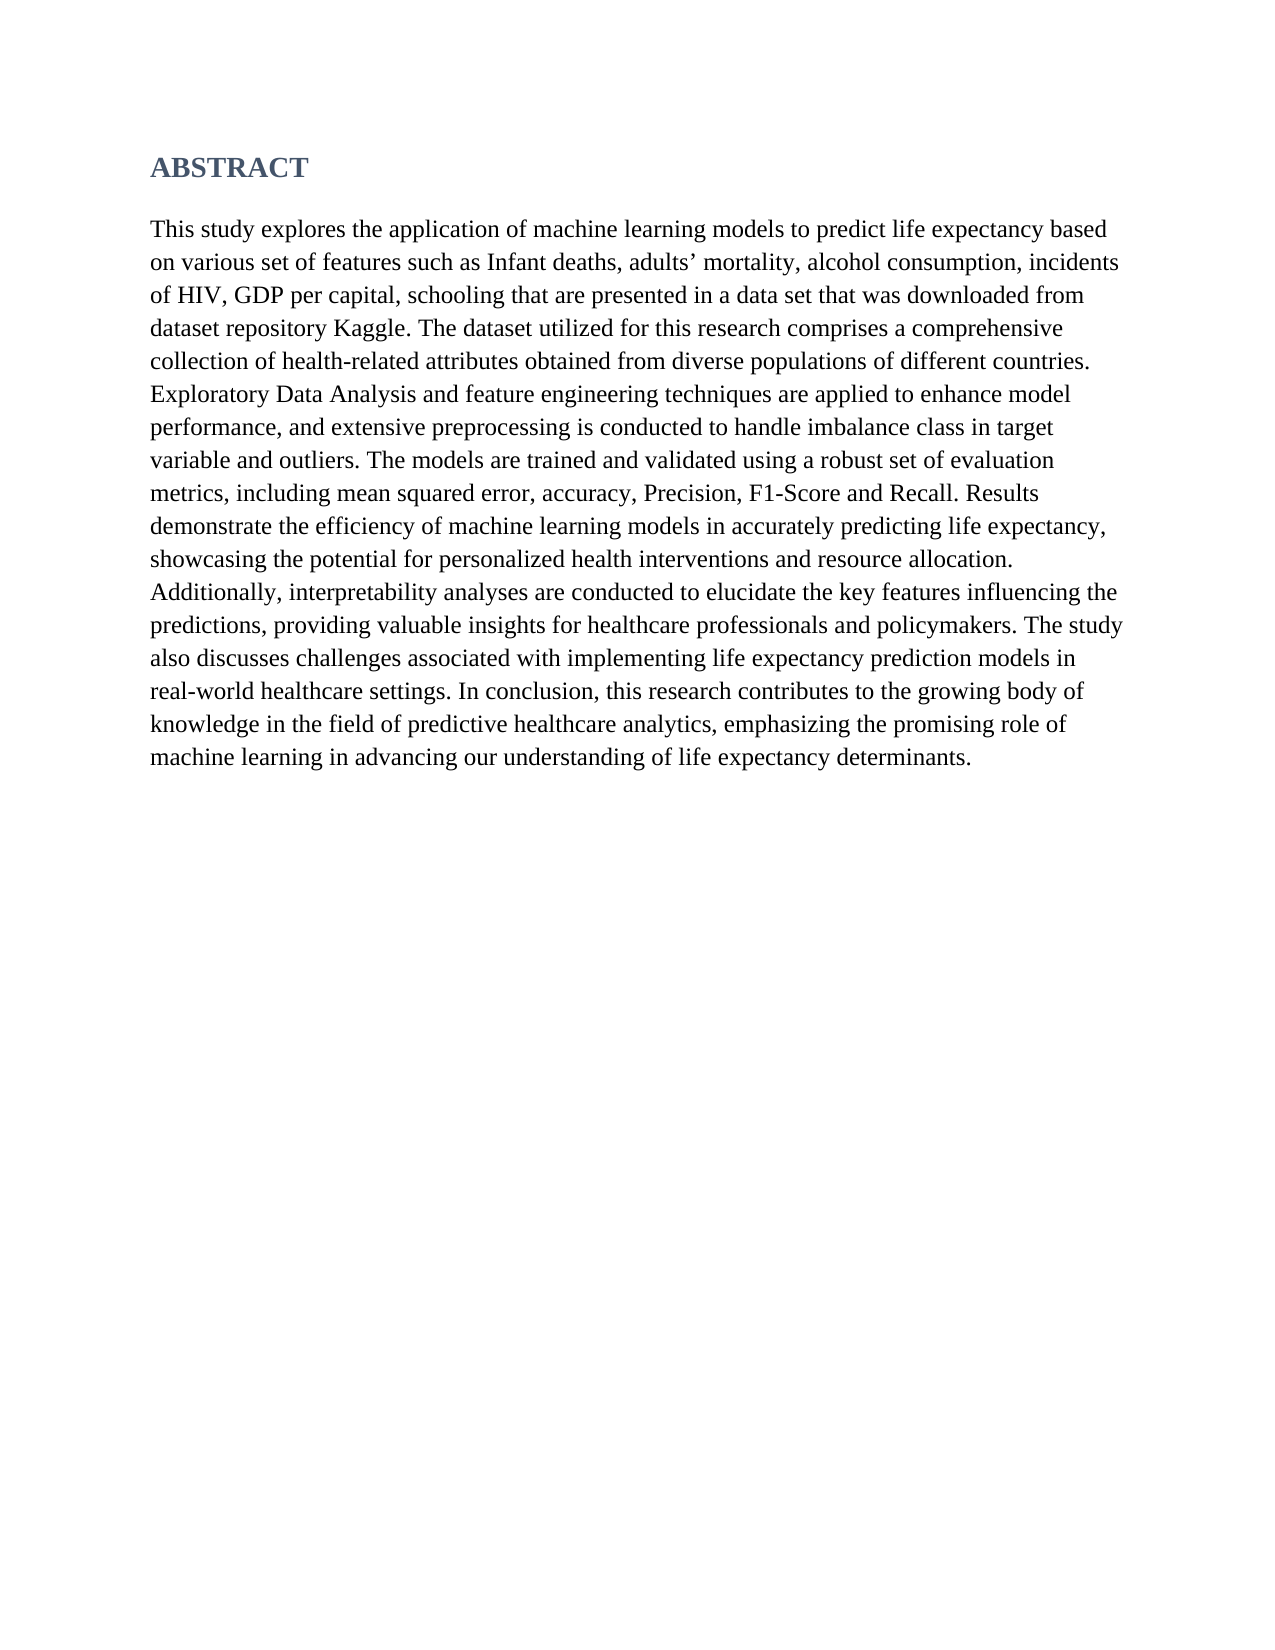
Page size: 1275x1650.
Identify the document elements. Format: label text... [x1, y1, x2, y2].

text ABSTRACT [150, 150, 1125, 183]
text This study explores the application of machine learning models to predict life expectancy based on various set of features such as Infant deaths, adults’ mortality, alcohol consumption, incidents of HIV, GDP per capital, schooling that are presented in a data set that was downloaded from dataset repository Kaggle. The dataset utilized for this research comprises a comprehensive collection of health-related attributes obtained from diverse populations of different countries. Exploratory Data Analysis and feature engineering techniques are applied to enhance model performance, and extensive preprocessing is conducted to handle imbalance class in target variable and outliers. The models are trained and validated using a robust set of evaluation metrics, including mean squared error, accuracy, Precision, F1-Score and Recall. Results demonstrate the efficiency of machine learning models in accurately predicting life expectancy, showcasing the potential for personalized health interventions and resource allocation. Additionally, interpretability analyses are conducted to elucidate the key features influencing the predictions, providing valuable insights for healthcare professionals and policymakers. The study also discusses challenges associated with implementing life expectancy prediction models in real-world healthcare settings. In conclusion, this research contributes to the growing body of knowledge in the field of predictive healthcare analytics, emphasizing the promising role of machine learning in advancing our understanding of life expectancy determinants. [150, 214, 1125, 771]
